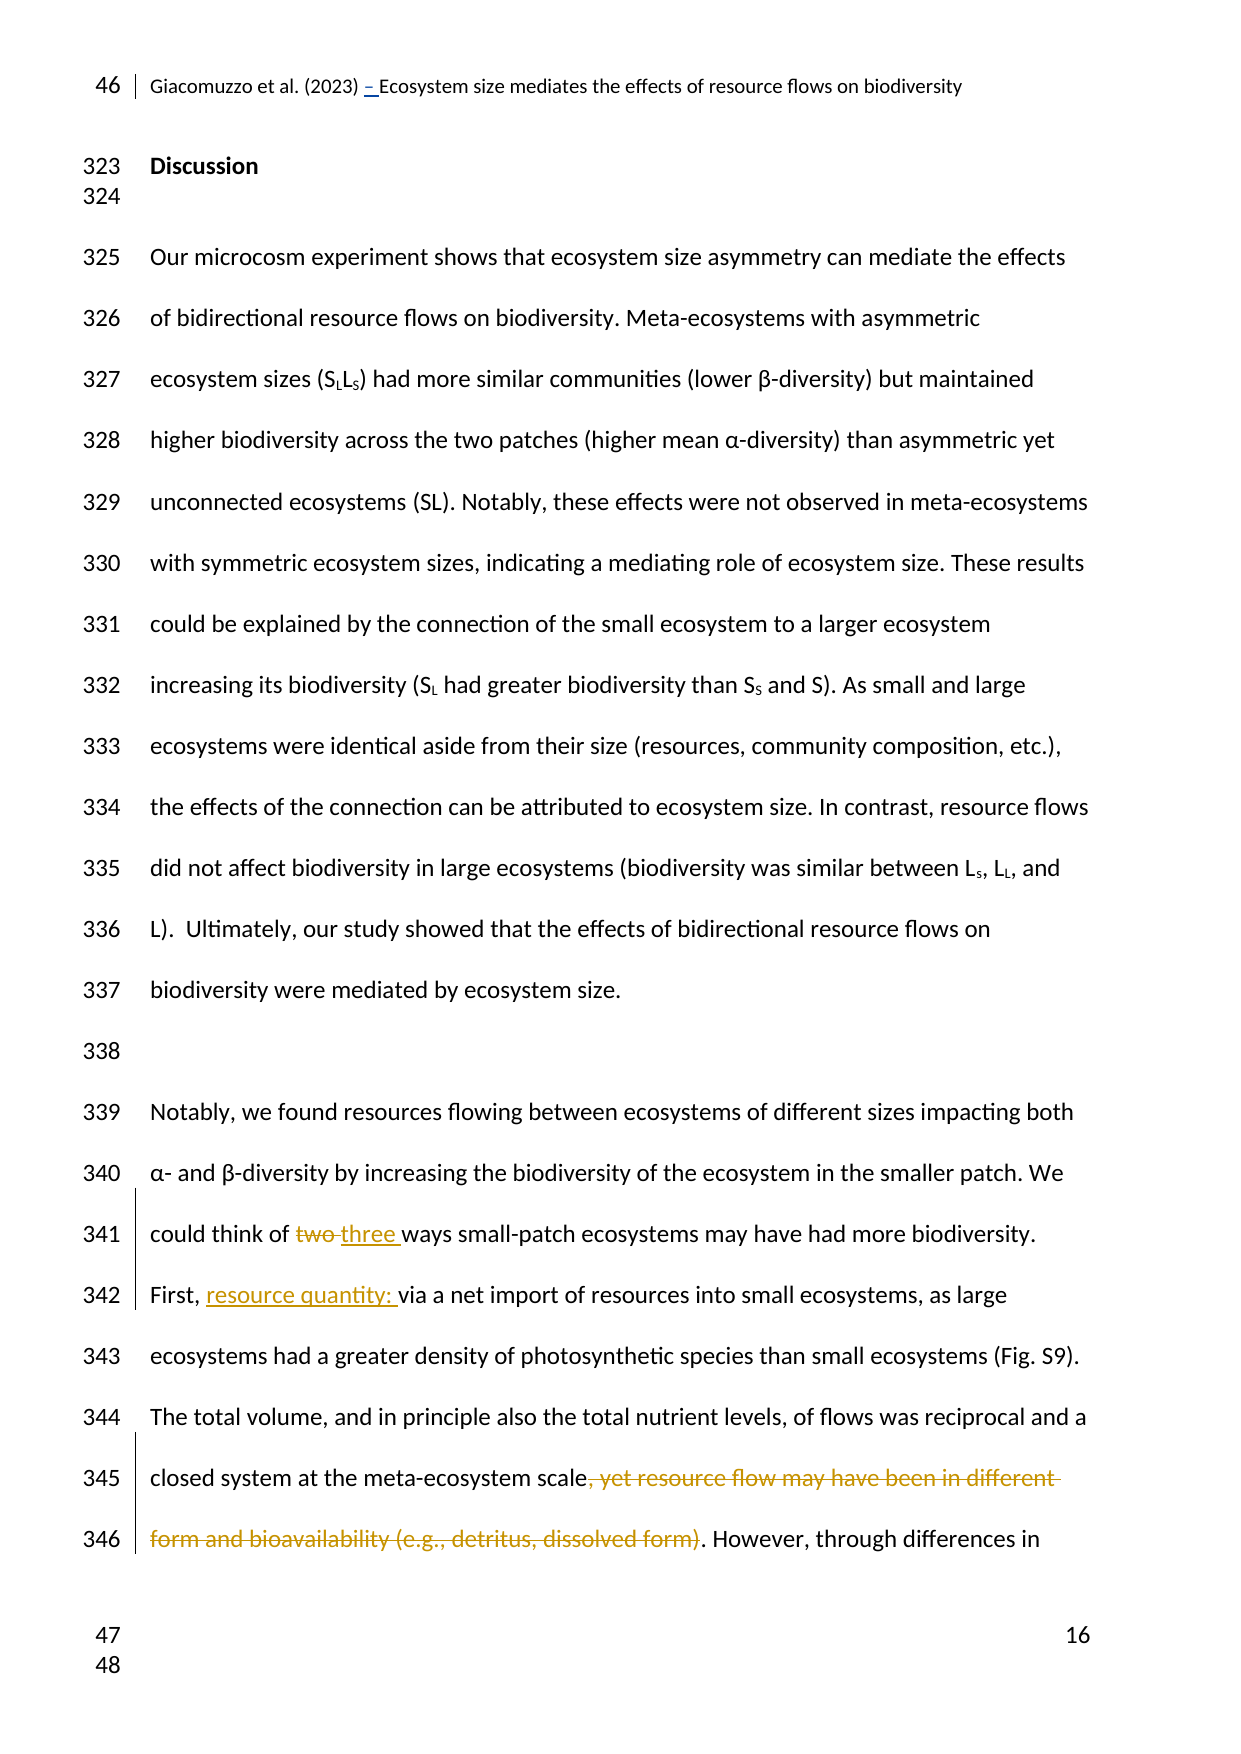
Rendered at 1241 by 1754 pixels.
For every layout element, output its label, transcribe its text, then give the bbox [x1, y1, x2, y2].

text Our microcosm experiment shows that ecosystem size asymmetry can mediate the effects of bidirectional resource flows on biodiversity. Meta-ecosystems with asymmetric ecosystem sizes (SLLS) had more similar communities (lower β-diversity) but maintained higher biodiversity across the two patches (higher mean α-diversity) than asymmetric yet unconnected ecosystems (SL). Notably, these effects were not observed in meta-ecosystems with symmetric ecosystem sizes, indicating a mediating role of ecosystem size. These results could be explained by the connection of the small ecosystem to a larger ecosystem increasing its biodiversity (SL had greater biodiversity than SS and S). As small and large ecosystems were identical aside from their size (resources, community composition, etc.), the effects of the connection can be attributed to ecosystem size. In contrast, resource flows did not affect biodiversity in large ecosystems (biodiversity was similar between Ls, LL, and L). Ultimately, our study showed that the effects of bidirectional resource flows on biodiversity were mediated by ecosystem size. [150, 242, 1090, 1004]
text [150, 1096, 1090, 1554]
text Discussion [150, 150, 1090, 181]
